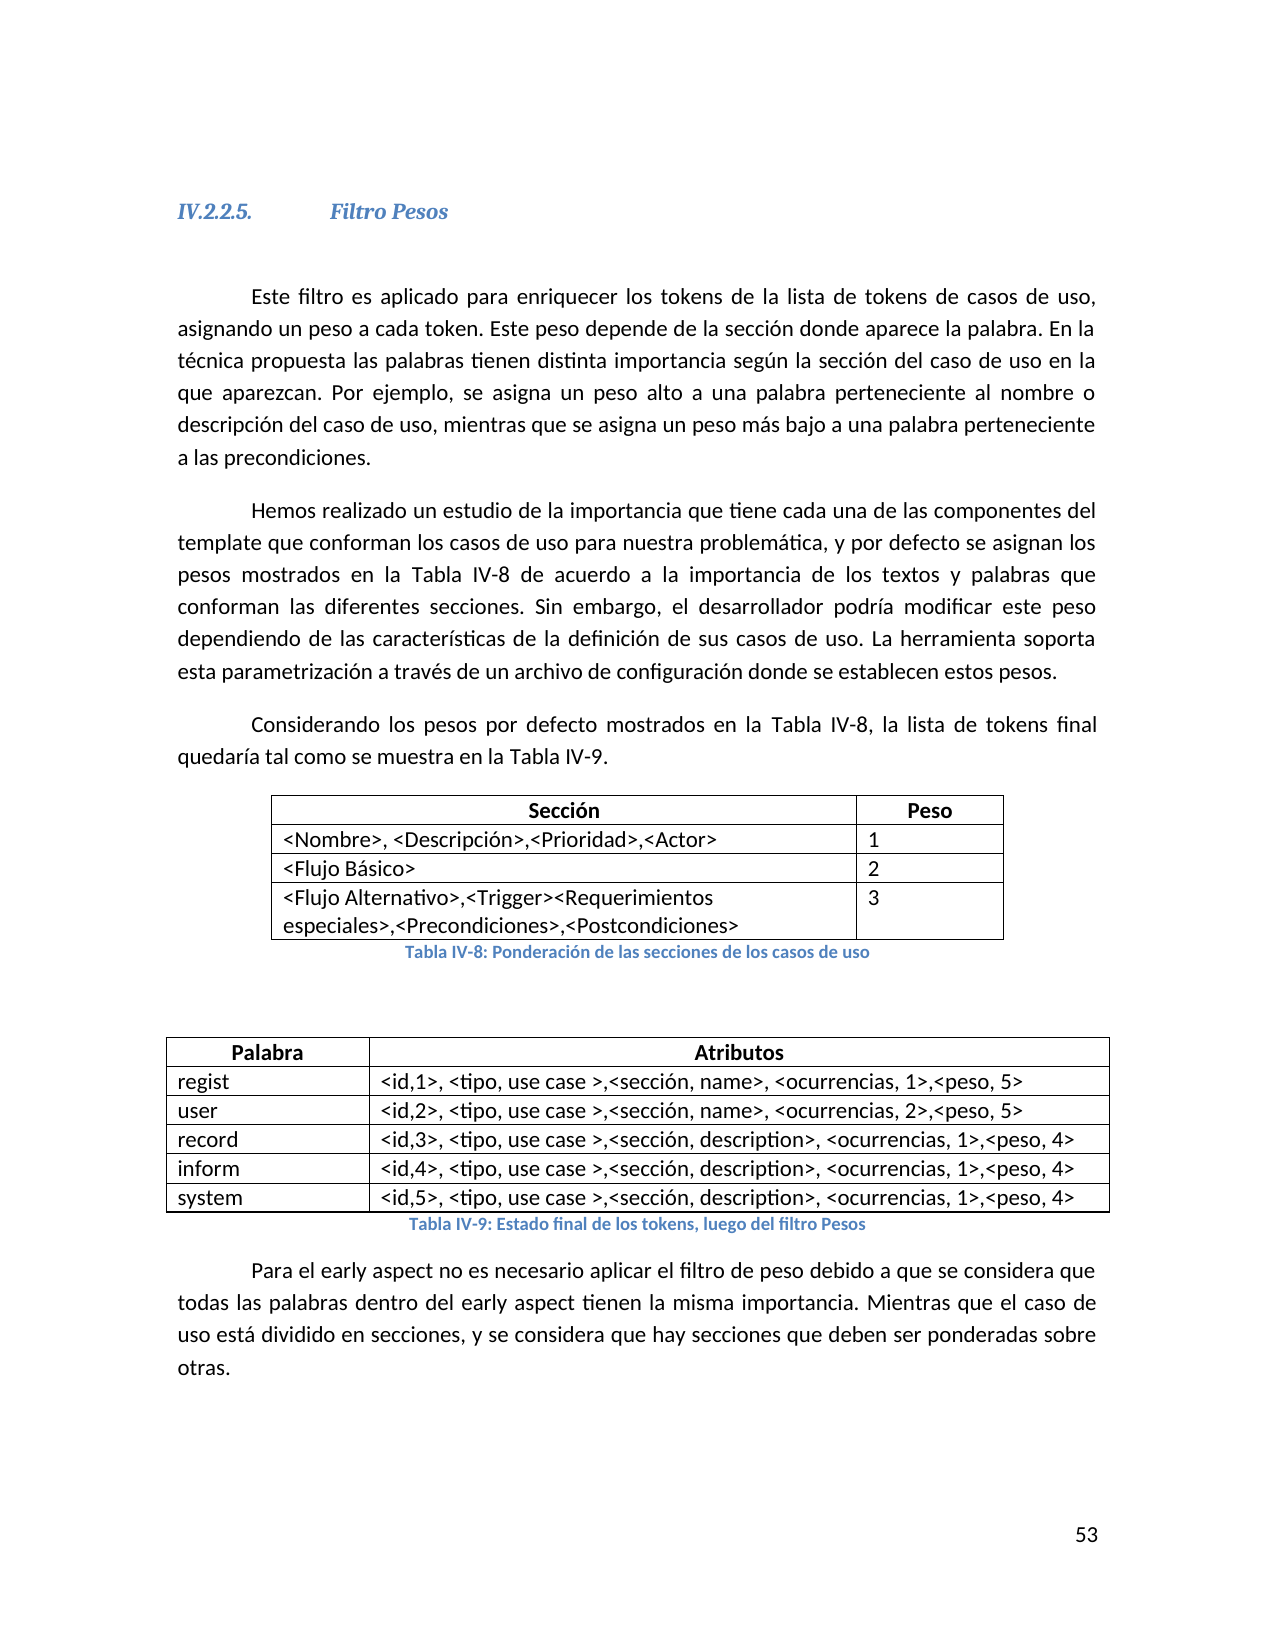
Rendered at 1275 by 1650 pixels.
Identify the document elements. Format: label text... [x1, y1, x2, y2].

table_cell user [167, 1096, 369, 1124]
table_cell <Flujo Básico> [272, 854, 856, 882]
text Para el early aspect no es necesario aplicar el filtro de peso debido a que se considera que todas las palabras dentro del early aspect tienen la misma importancia. Mientras que el caso de uso está dividido en secciones, y se considera que hay secciones que deben ser ponderadas sobre otras. [177, 1256, 1098, 1381]
table_header Palabra [167, 1038, 369, 1066]
table_cell system [167, 1184, 369, 1211]
table_cell 3 [857, 883, 1003, 939]
table_cell <id,4>, <tipo, use case >,<sección, description>, <ocurrencias, 1>,<peso, 4> [370, 1154, 1109, 1182]
table_cell <id,1>, <tipo, use case >,<sección, name>, <ocurrencias, 1>,<peso, 5> [370, 1067, 1109, 1095]
table_cell 1 [857, 825, 1003, 853]
table_header Atributos [370, 1038, 1109, 1066]
text Hemos realizado un estudio de la importancia que tiene cada una de las componentes del template que conforman los casos de uso para nuestra problemática, y por defecto se asignan los pesos mostrados en la Tabla IV-8 de acuerdo a la importancia de los textos y palabras que conforman las diferentes secciones. Sin embargo, el desarrollador podría modificar este peso dependiendo de las características de la definición de sus casos de uso. La herramienta soporta esta parametrización a través de un archivo de configuración donde se establecen estos pesos. [177, 496, 1098, 685]
table_cell 2 [857, 854, 1003, 882]
text Considerando los pesos por defecto mostrados en la Tabla IV-8, la lista de tokens final quedaría tal como se muestra en la Tabla IV.9. [177, 710, 1098, 770]
text Este filtro es aplicado para enriquecer los tokens de la lista de tokens de casos de uso, asignando un peso a cada token. Este peso depende de la sección donde aparece la palabra. En la técnica propuesta las palabras tienen distinta importancia según la sección del caso de uso en la que aparezcan. Por ejemplo, se asigna un peso alto a una palabra perteneciente al nombre o descripción del caso de uso, mientras que se asigna un peso más bajo a una palabra perteneciente a las precondiciones. [177, 282, 1098, 471]
subtitle Filtro Pesos [177, 199, 1098, 225]
table_cell <id,5>, <tipo, use case >,<sección, description>, <ocurrencias, 1>,<peso, 4> [370, 1184, 1109, 1211]
table_header Peso [857, 796, 1003, 824]
table_header Sección [272, 796, 856, 824]
text Tabla IV-8: Ponderación de las secciones de los casos de uso [177, 940, 1098, 963]
table_cell regist [167, 1067, 369, 1095]
text Tabla IV-9: Estado final de los tokens, luego del filtro Pesos [177, 1213, 1098, 1235]
table_cell <Flujo Alternativo>,<Trigger><Requerimientos especiales>,<Precondiciones>,<Postcondiciones> [272, 883, 856, 939]
table_cell inform [167, 1154, 369, 1182]
table_cell <Nombre>, <Descripción>,<Prioridad>,<Actor> [272, 825, 856, 853]
table_cell <id,2>, <tipo, use case >,<sección, name>, <ocurrencias, 2>,<peso, 5> [370, 1096, 1109, 1124]
table_cell record [167, 1125, 369, 1153]
table_cell <id,3>, <tipo, use case >,<sección, description>, <ocurrencias, 1>,<peso, 4> [370, 1125, 1109, 1153]
